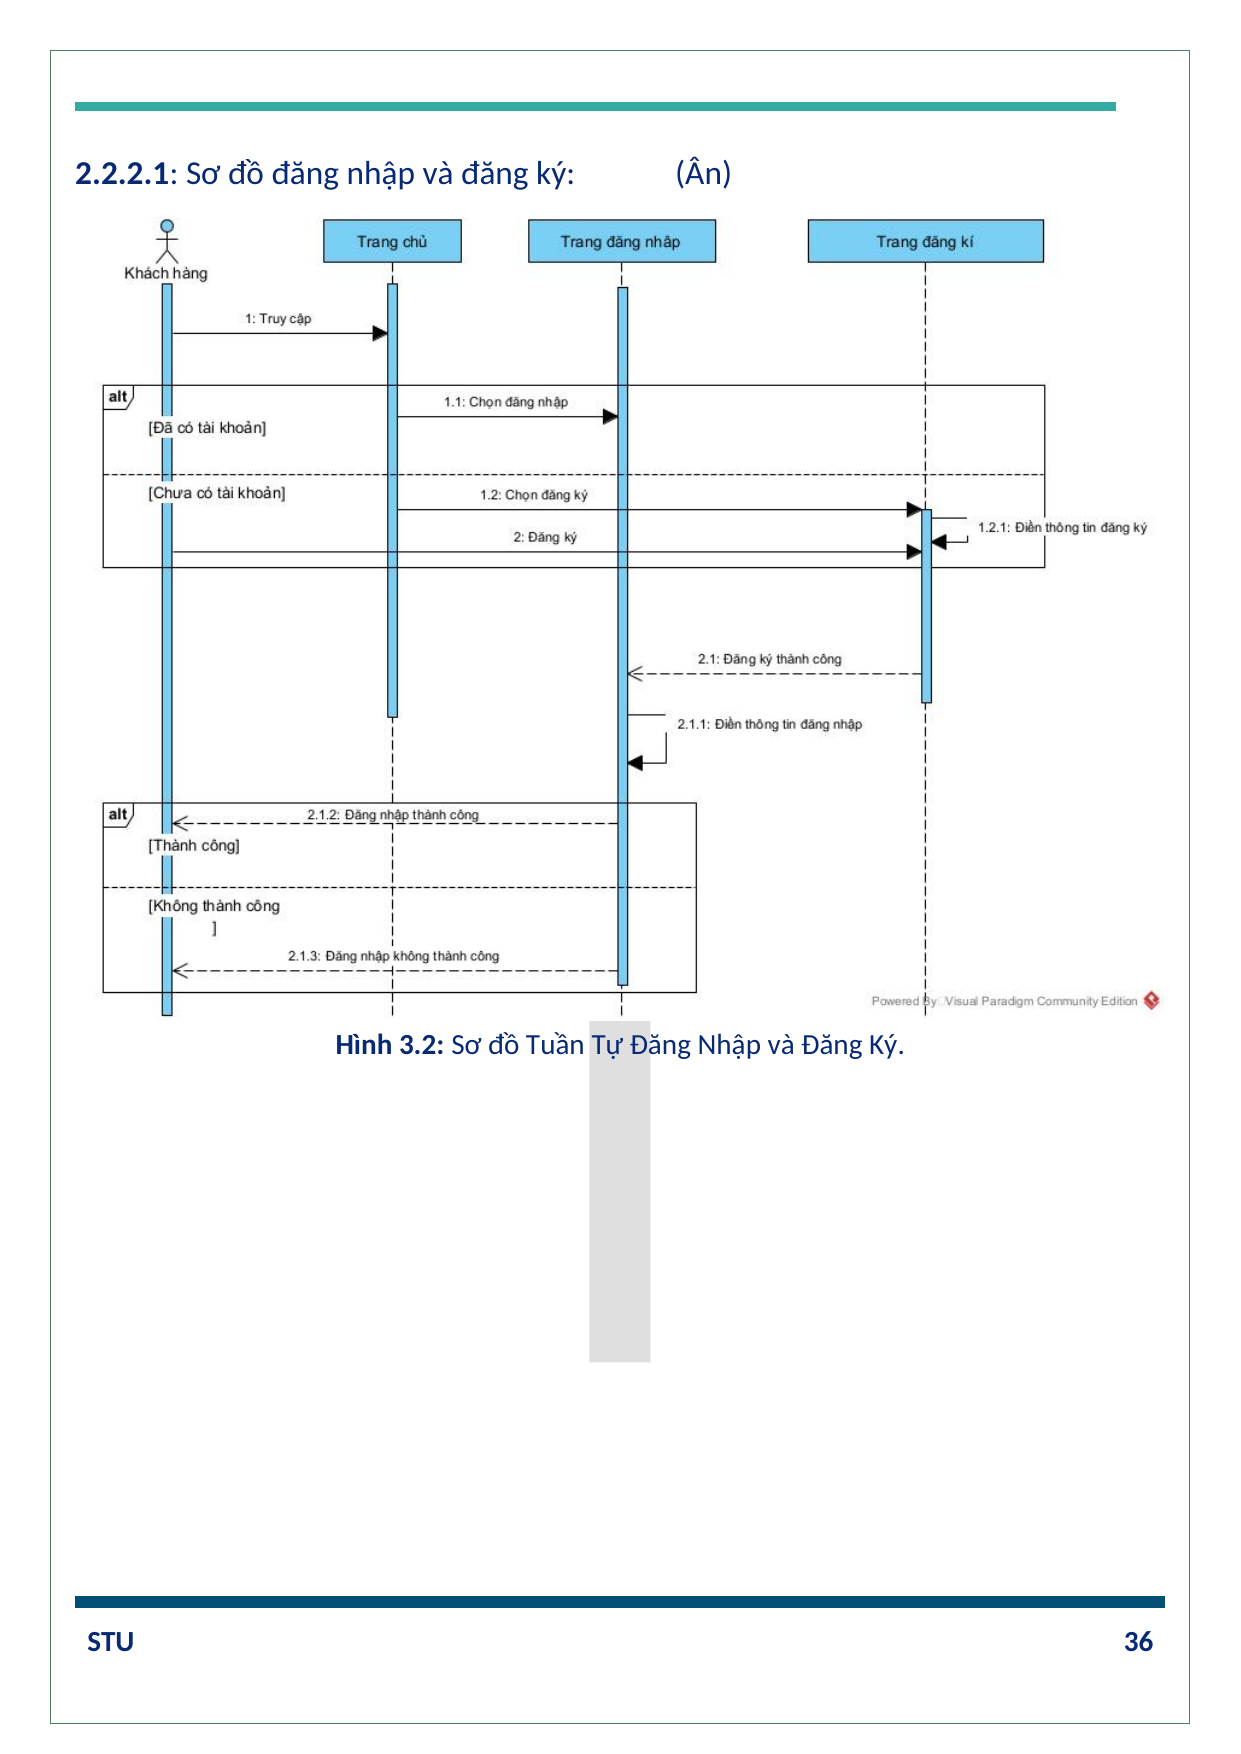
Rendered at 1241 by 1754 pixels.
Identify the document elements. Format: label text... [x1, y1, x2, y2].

picture [75, 217, 1166, 1021]
subtitle 2.2.2.1: Sơ đồ đăng nhập và đăng ký: (Ân) [75, 152, 1165, 193]
text Hình 3.2: Sơ đồ Tuần Tự Đăng Nhập và Đăng Ký. [75, 1026, 1165, 1061]
